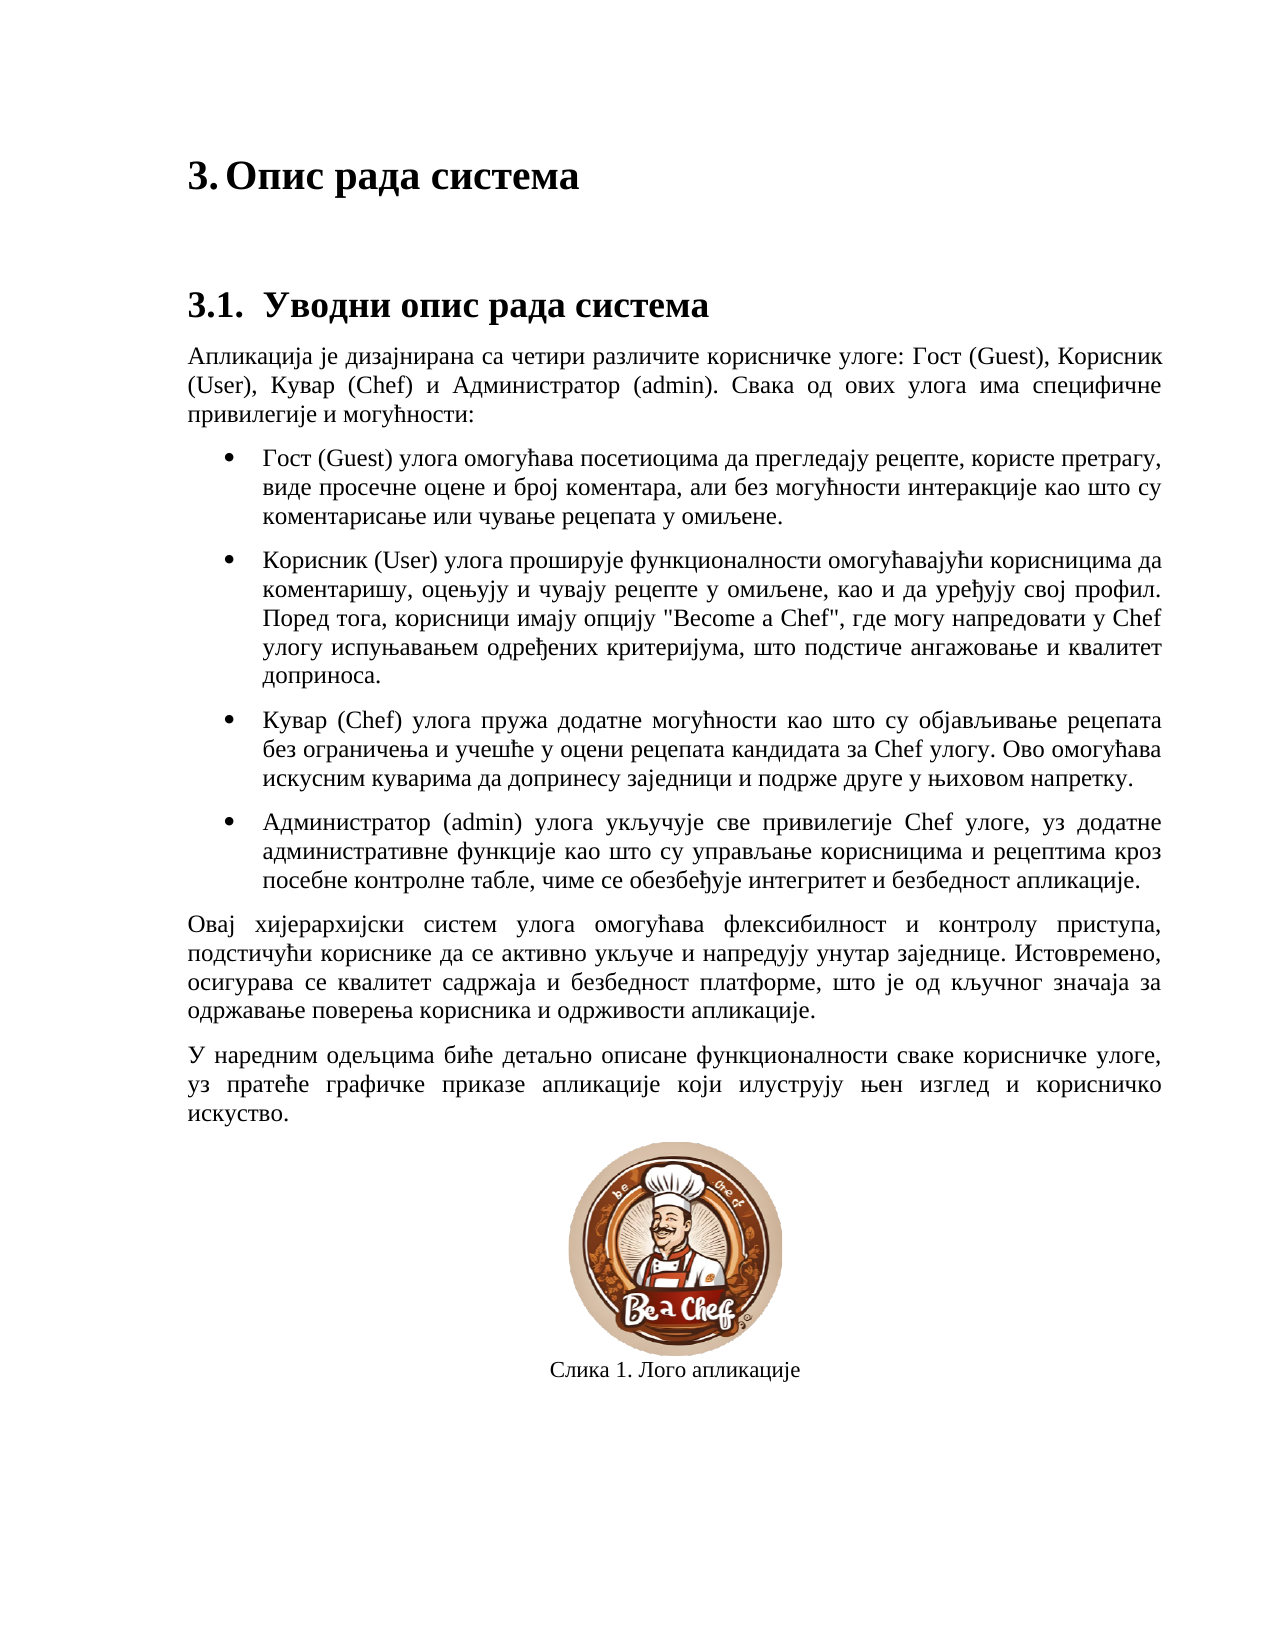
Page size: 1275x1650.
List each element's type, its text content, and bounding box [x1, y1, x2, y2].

subtitle Кувар (Chef) улога пружа додатне могућности као што су објављивање рецепата без ограничења и учешће у оцени рецепата кандидата за Chef улогу. Ово омогућава искусним куварима да допринесу заједници и подрже друге у њиховом напретку. [225, 705, 1162, 791]
subtitle Гост (Guest) улога омогућава посетиоцима да прегледају рецепте, користе претрагу, виде просечне оцене и број коментара, али без могућности интеракције као што су коментарисање или чување рецепата у омиљене. [225, 443, 1162, 530]
subtitle У наредним одељцима биће детаљно описане функционалности сваке корисничке улоге, уз пратеће графичке приказе апликације који илуструју њен изглед и корисничко искуство. [187, 1040, 1162, 1126]
subtitle Корисник (User) улога проширује функционалности омогућавајући корисницима да коментаришу, оцењују и чувају рецепте у омиљене, као и да уређују свој профил. Поред тога, корисници имају опцију "Become a Chef", где могу напредовати у Chef улогу испуњавањем одређених критеријума, што подстиче ангажовање и квалитет доприноса. [225, 546, 1162, 689]
subtitle Администратор (admin) улога укључује све привилегије Chef улоге, уз додатне административне функције као што су управљање корисницима и рецептима кроз посебне контролне табле, чиме се обезбеђује интегритет и безбедност апликације. [225, 807, 1162, 893]
text Слика 1. Лого апликације [187, 1126, 1162, 1382]
picture [568, 1142, 783, 1356]
subtitle Уводни опис рада система [187, 282, 1162, 326]
subtitle Апликација је дизајнирана са четири различите корисничке улоге: Гост (Guest), Корисник (User), Кувар (Chef) и Администратор (admin). Свака од ових улога има специфичне привилегије и могућности: [187, 341, 1162, 428]
subtitle Овај хијерархијски систем улога омогућава флексибилност и контролу приступа, подстичући кориснике да се активно укључе и напредују унутар заједнице. Истовремено, осигурава се квалитет садржаја и безбедност платформе, што је од кључног значаја за одржавање поверења корисника и одрживости апликације. [187, 909, 1162, 1024]
subtitle Опис рада система [187, 150, 1162, 198]
